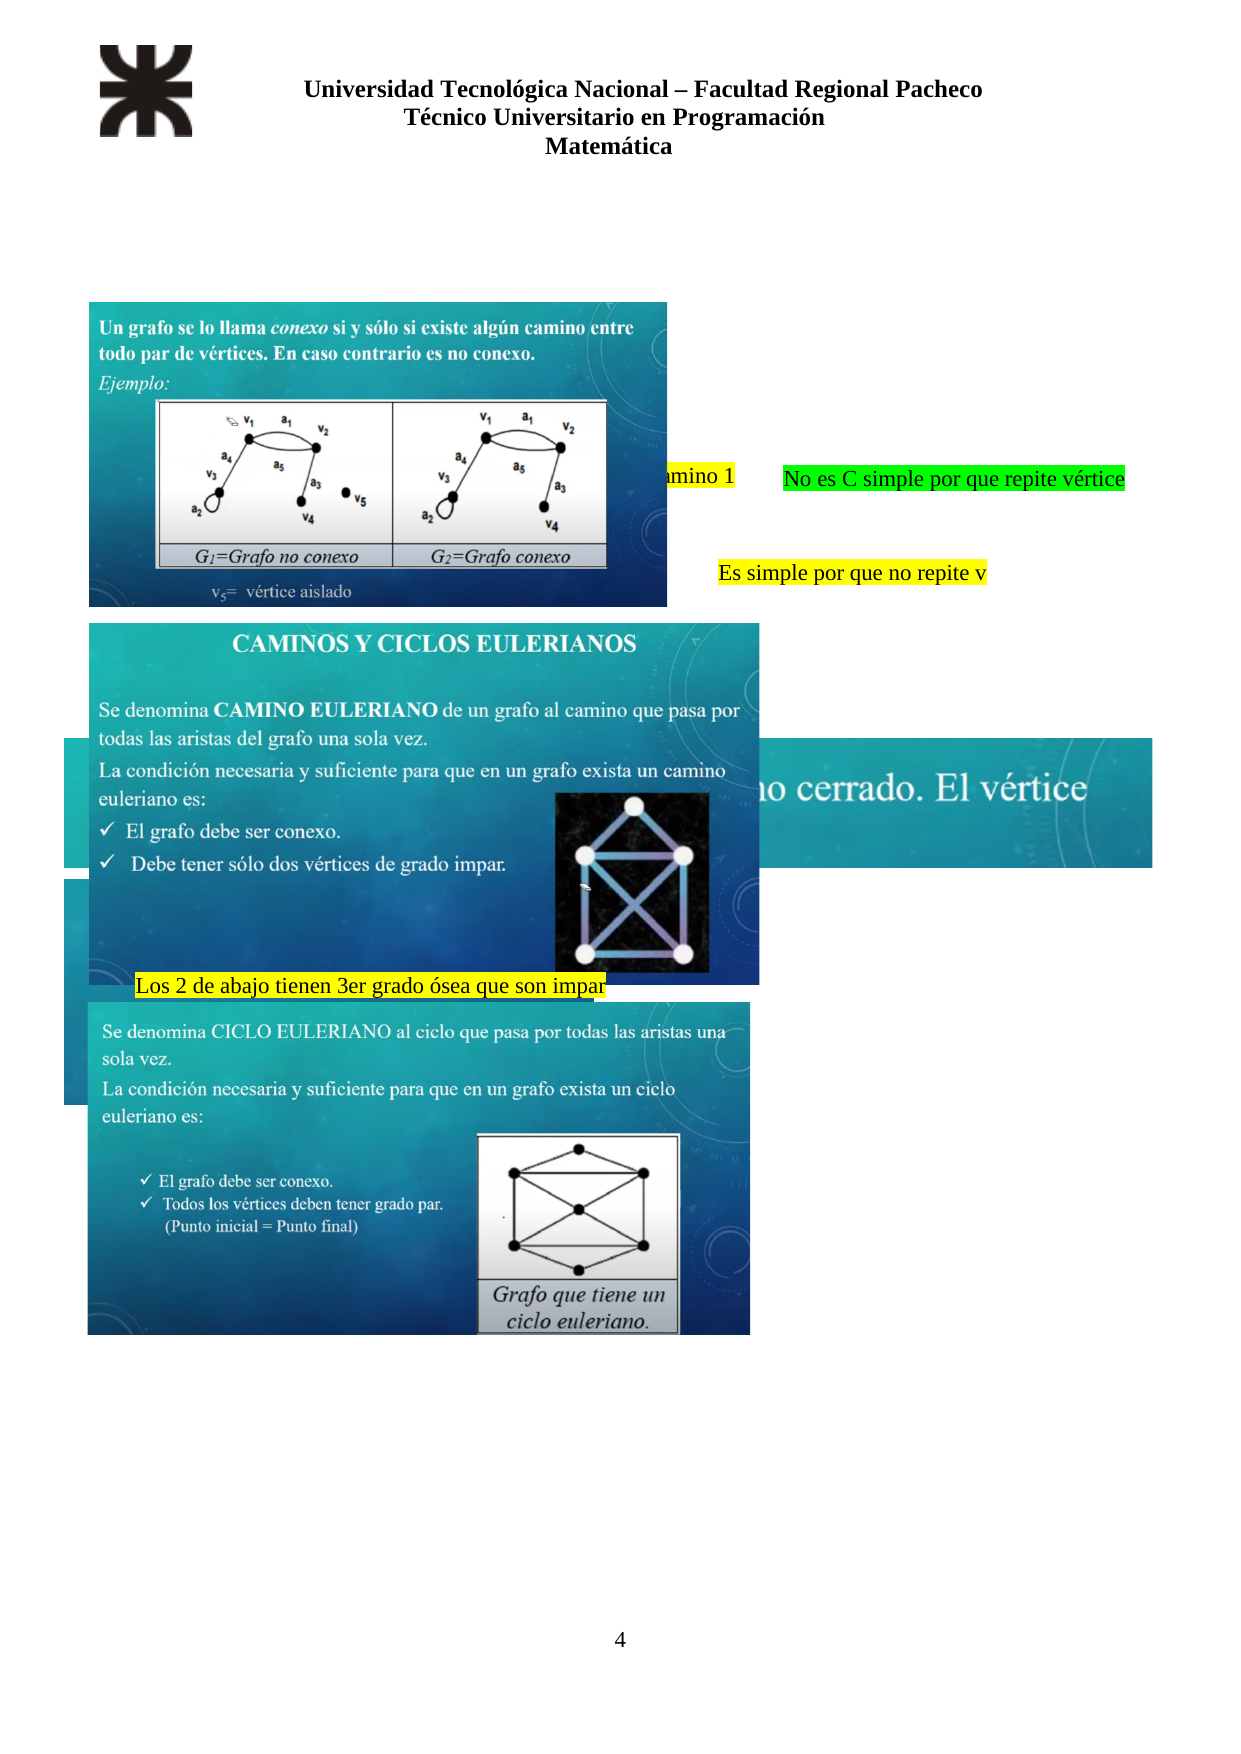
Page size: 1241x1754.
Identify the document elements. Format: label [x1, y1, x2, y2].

picture [99, 45, 193, 137]
picture [89, 302, 668, 607]
picture [64, 623, 1153, 1335]
